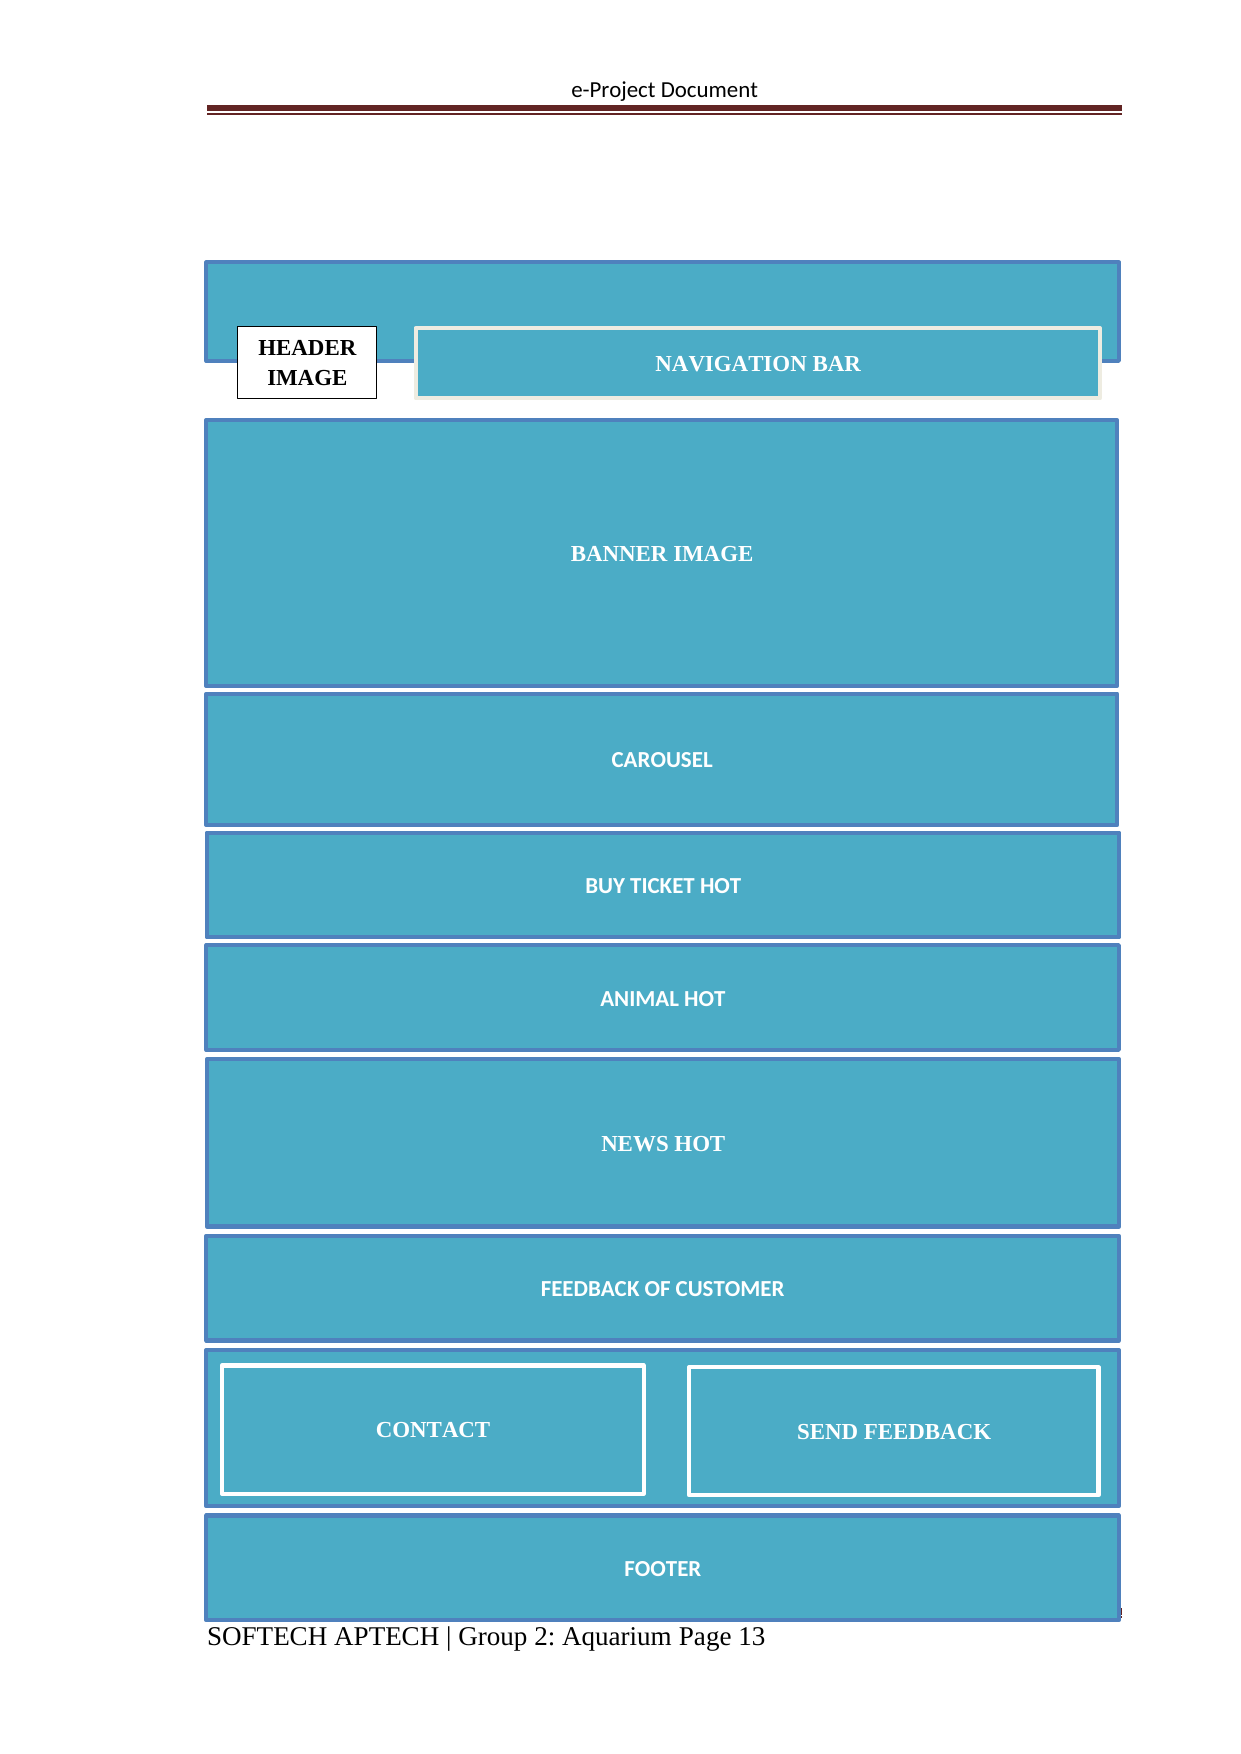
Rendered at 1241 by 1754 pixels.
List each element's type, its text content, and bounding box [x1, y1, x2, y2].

subtitle VI. GUI PROTOTYPE [207, 257, 1122, 293]
